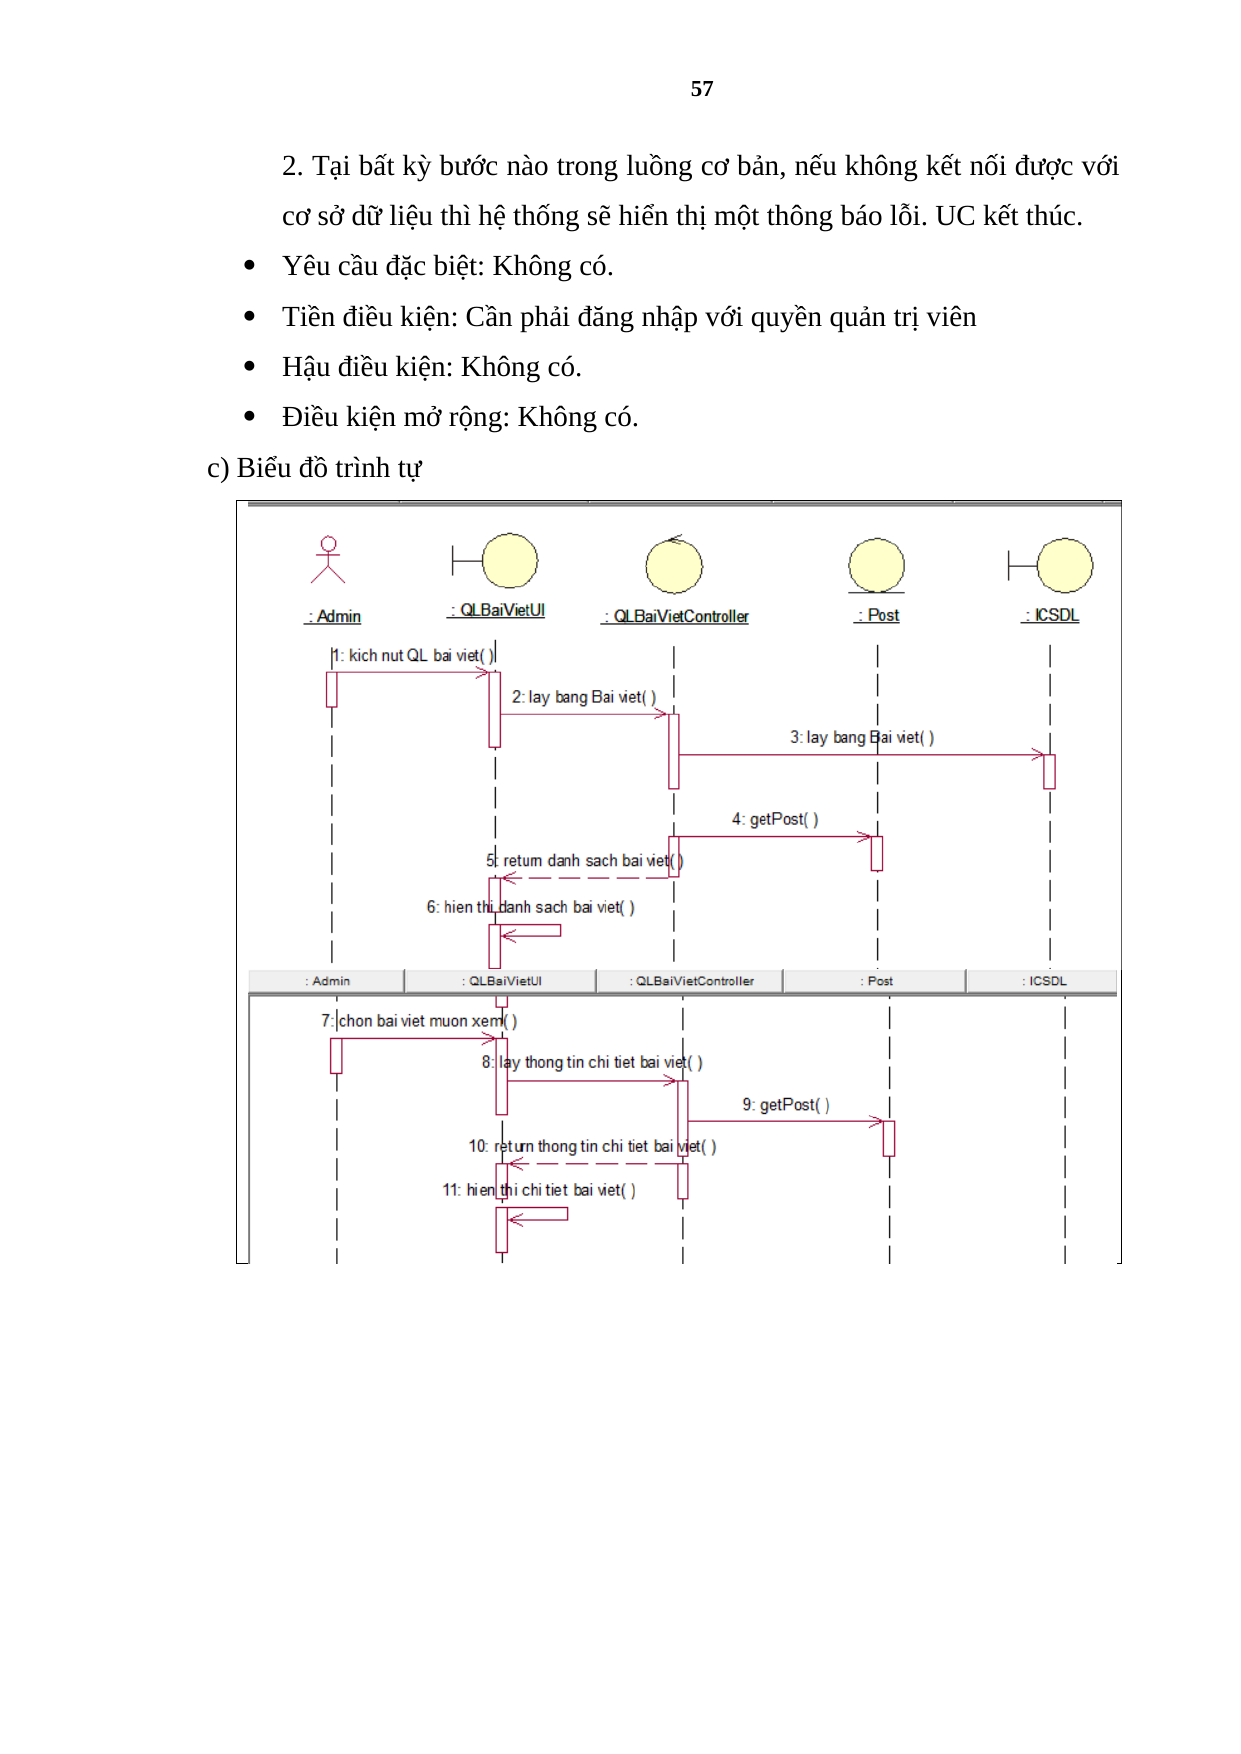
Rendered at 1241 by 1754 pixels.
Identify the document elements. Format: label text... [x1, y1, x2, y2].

table_header [1117, 970, 1121, 1263]
list Biểu đồ trình tự [207, 450, 1122, 483]
list 2. Tại bất kỳ bước nào trong luồng cơ bản, nếu không kết nối được với cơ sở dữ liệu thì hệ thống sẽ hiển thị một thông báo lỗi. UC kết thúc. [282, 148, 1122, 232]
list Tiền điều kiện: Cần phải đăng nhập với quyền quản trị viên [244, 299, 1122, 332]
table_header [237, 501, 248, 1263]
list Yêu cầu đặc biệt: Không có. [244, 248, 1122, 282]
list Hậu điều kiện: Không có. [244, 349, 1122, 383]
list Điều kiện mở rộng: Không có. [244, 399, 1122, 433]
picture [248, 501, 1122, 1264]
